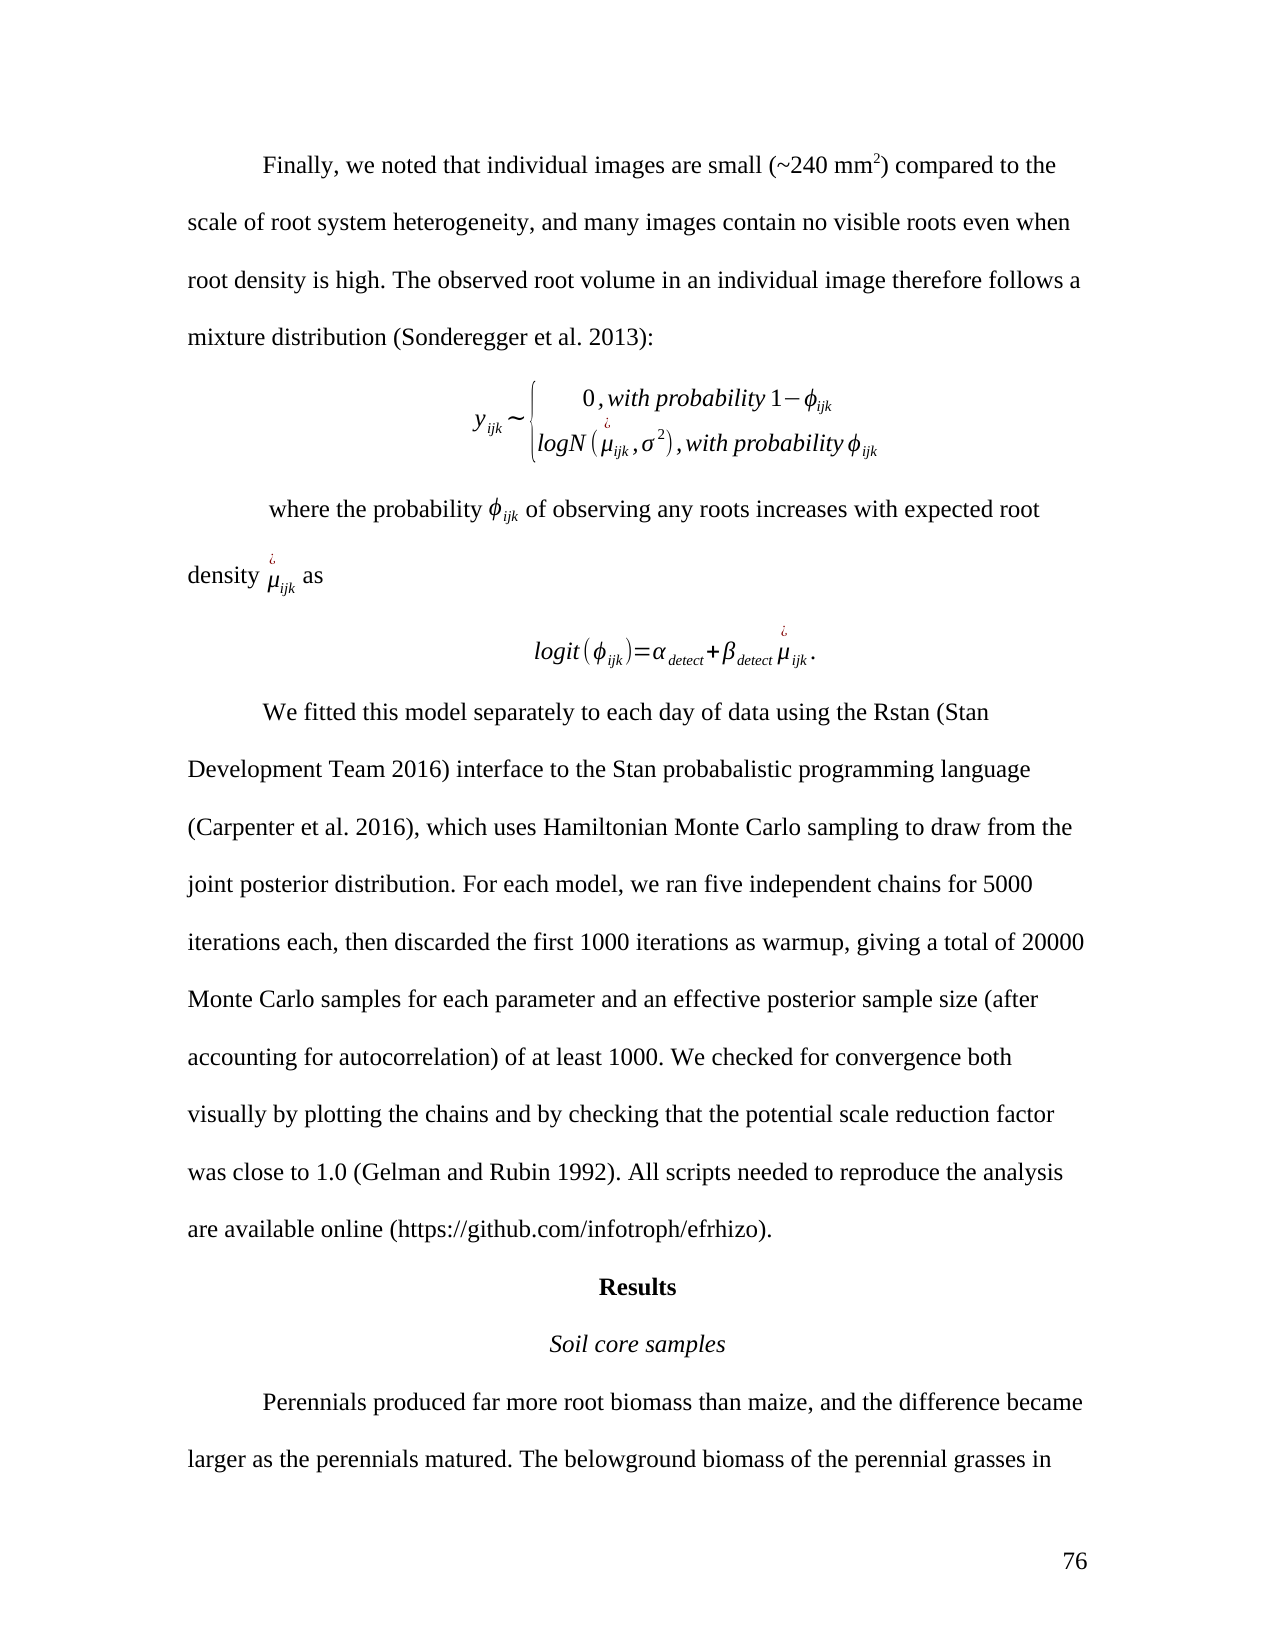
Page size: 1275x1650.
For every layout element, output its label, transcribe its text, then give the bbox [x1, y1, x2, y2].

text We fitted this model separately to each day of data using the Rstan (Stan Development Team 2016) interface to the Stan probabalistic programming language (Carpenter et al. 2016), which uses Hamiltonian Monte Carlo sampling to draw from the joint posterior distribution. For each model, we ran five independent chains for 5000 iterations each, then discarded the first 1000 iterations as warmup, giving a total of 20000 Monte Carlo samples for each parameter and an effective posterior sample size (after accounting for autocorrelation) of at least 1000. We checked for convergence both visually by plotting the chains and by checking that the potential scale reduction factor was close to 1.0 (Gelman and Rubin 1992). All scripts needed to reproduce the analysis are available online (https://github.com/infotroph/efrhizo). [187, 697, 1087, 1243]
subtitle Results [187, 1272, 1087, 1301]
text Finally, we noted that individual images are small (~240 mm2) compared to the scale of root system heterogeneity, and many images contain no visible roots even when root density is high. The observed root volume in an individual image therefore follows a mixture distribution (Sonderegger et al. 2013): [187, 150, 1087, 351]
text where the probability of observing any roots increases with expected root density as [187, 493, 1087, 596]
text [187, 1387, 1087, 1473]
subtitle Soil core samples [187, 1329, 1087, 1358]
